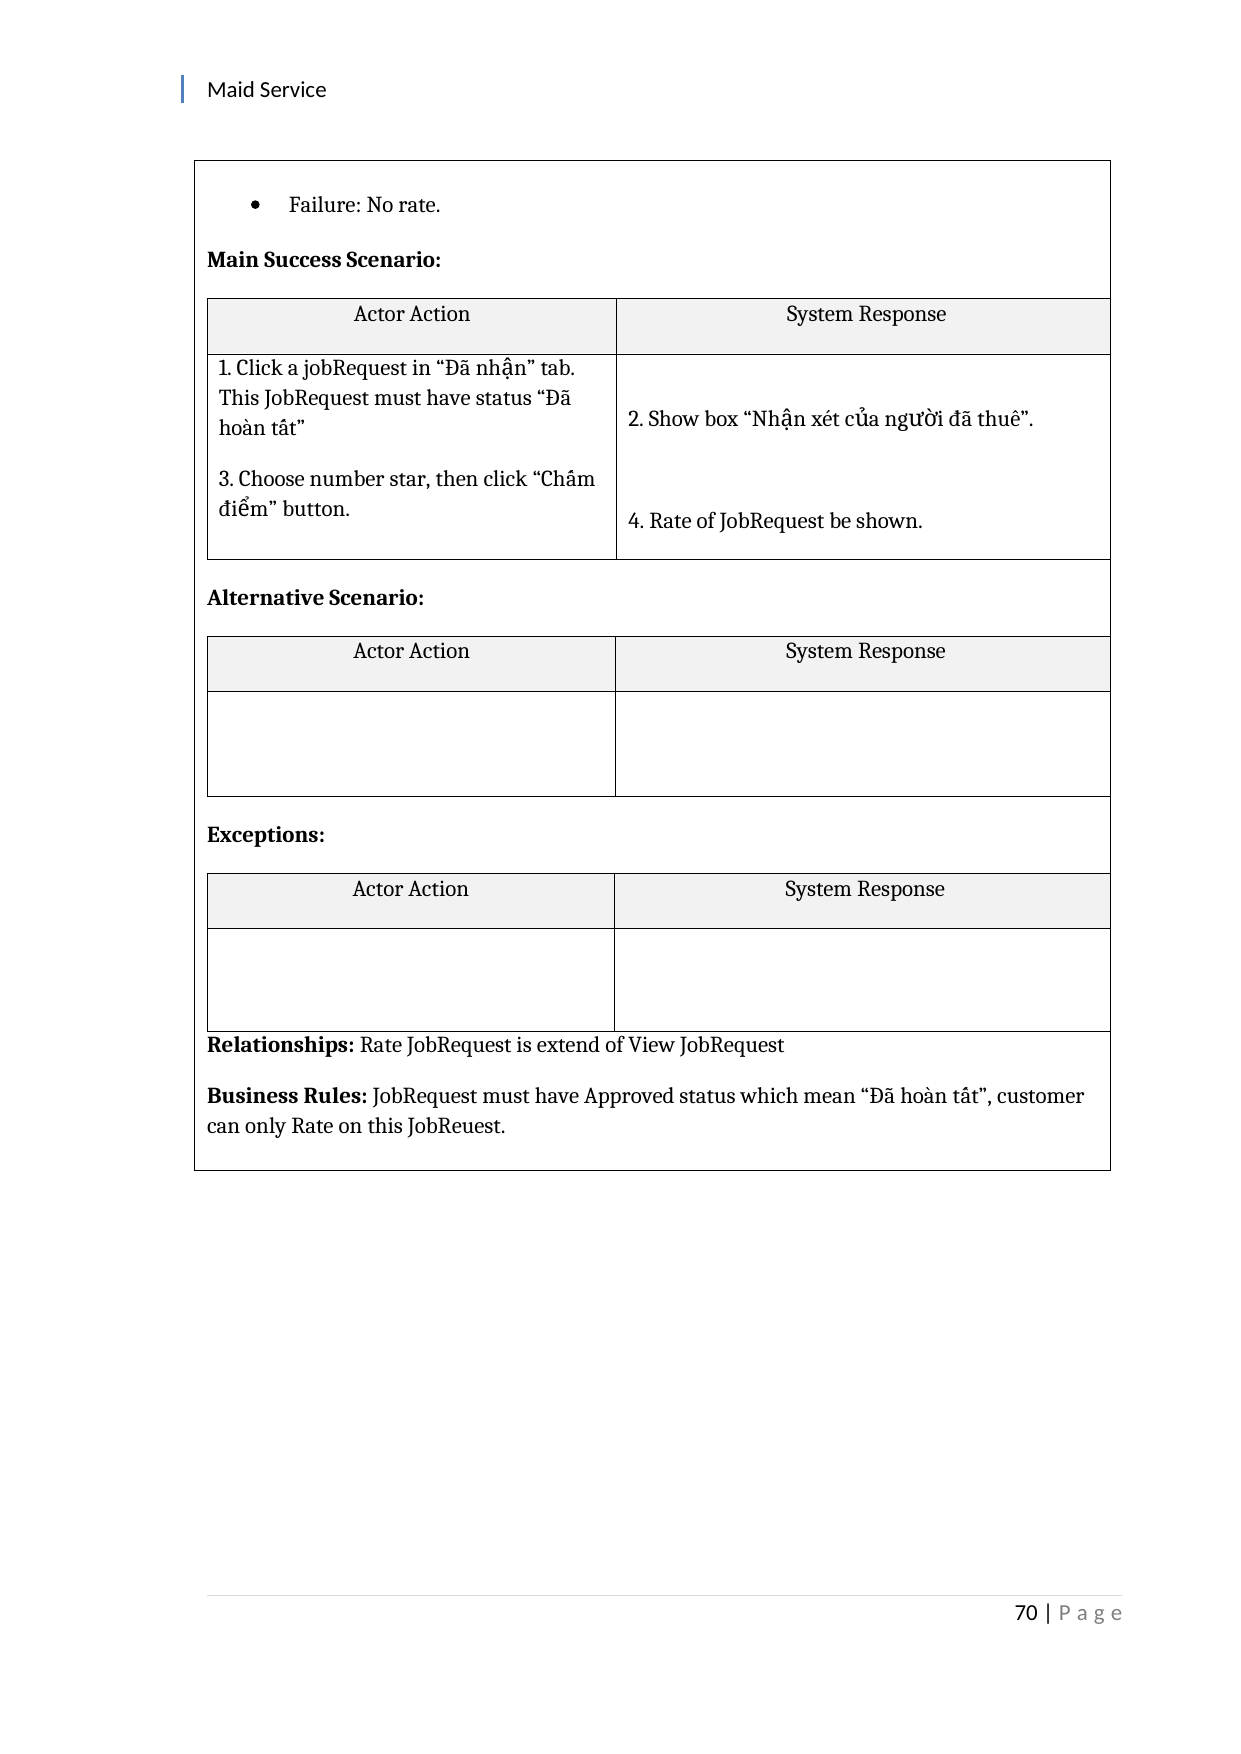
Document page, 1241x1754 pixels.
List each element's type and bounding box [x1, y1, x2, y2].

table_cell [195, 161, 1110, 1170]
